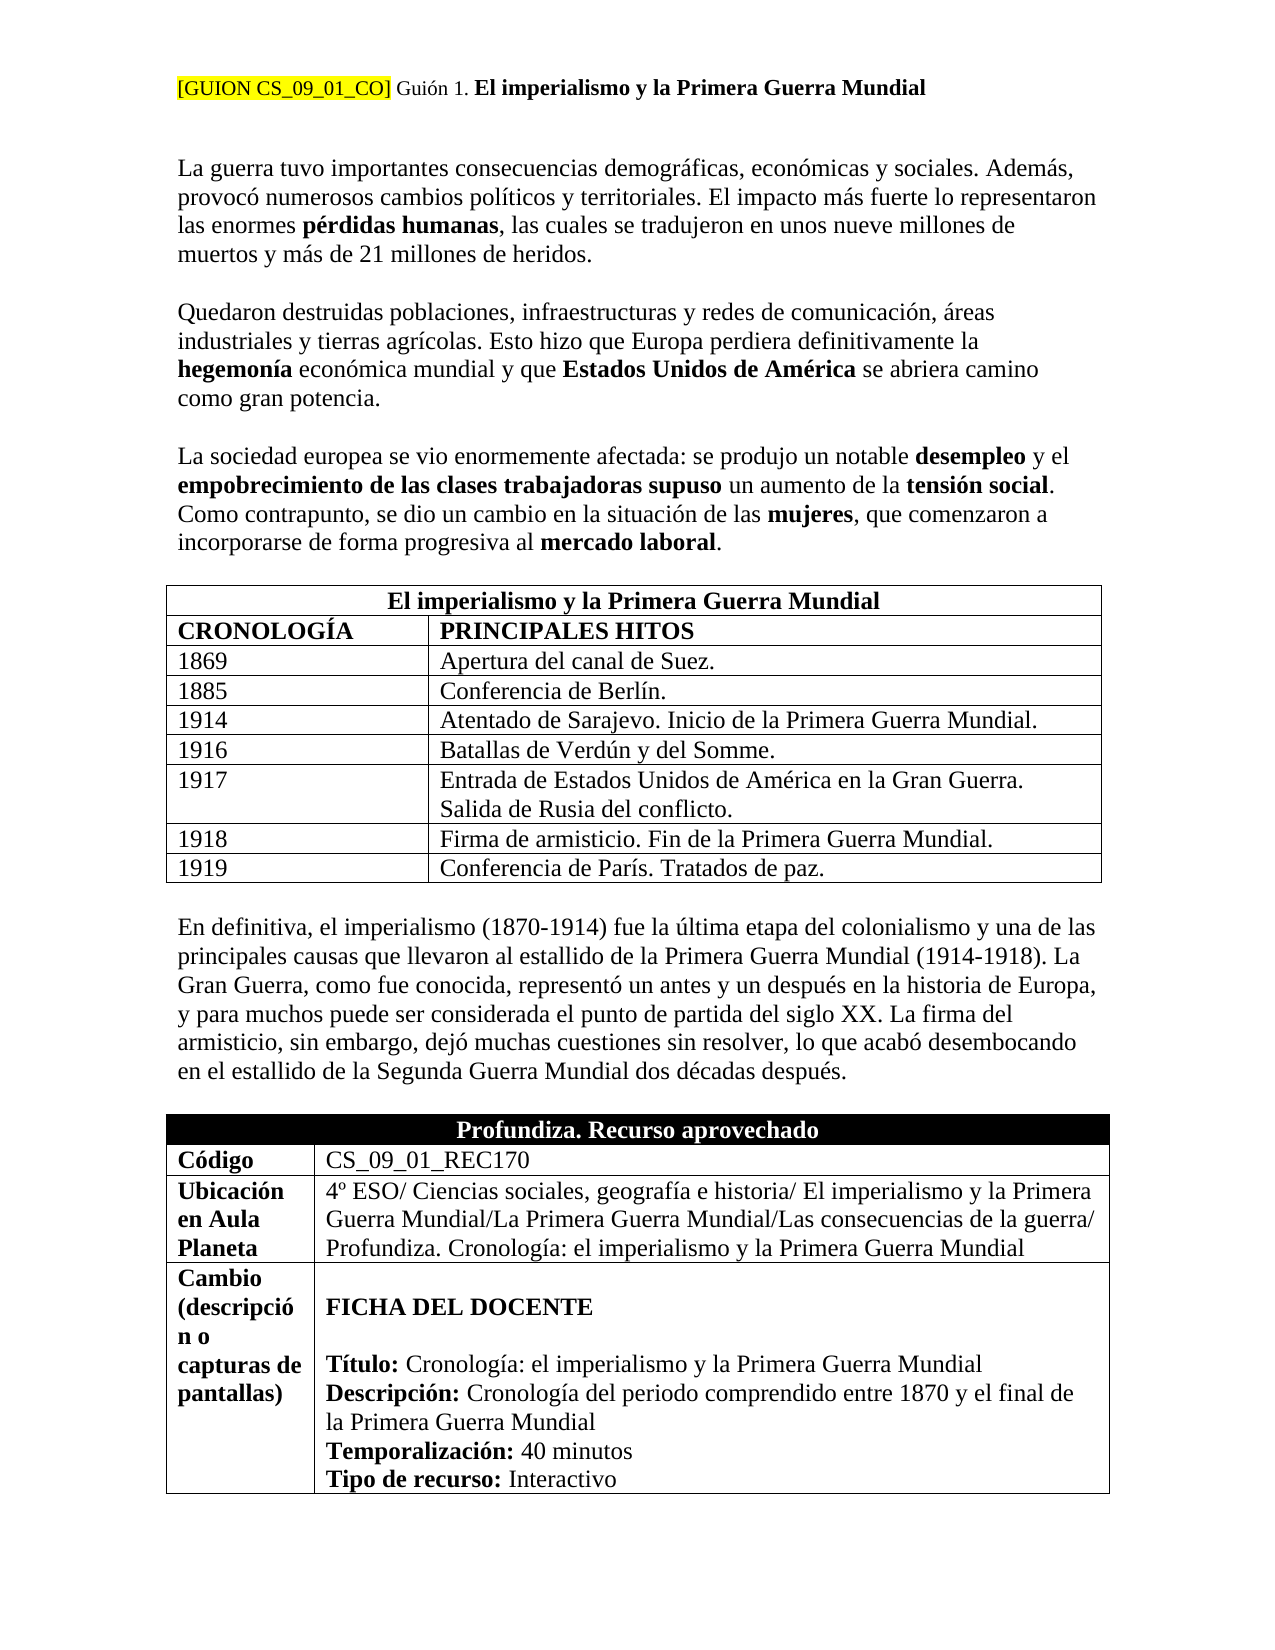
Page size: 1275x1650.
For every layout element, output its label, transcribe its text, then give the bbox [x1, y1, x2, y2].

text En definitiva, el imperialismo (1870-1914) fue la última etapa del colonialismo y una de las principales causas que llevaron al estallido de la Primera Guerra Mundial (1914-1918). La Gran Guerra, como fue conocida, representó un antes y un después en la historia de Europa, y para muchos puede ser considerada el punto de partida del siglo XX. La firma del armisticio, sin embargo, dejó muchas cuestiones sin resolver, lo que acabó desembocando en el estallido de la Segunda Guerra Mundial dos décadas después. [177, 912, 1098, 1085]
text Quedaron destruidas poblaciones, infraestructuras y redes de comunicación, áreas industriales y tierras agrícolas. Esto hizo que Europa perdiera definitivamente la hegemonía económica mundial y que Estados Unidos de América se abriera camino como gran potencia. [177, 297, 1098, 412]
table_cell Batallas de Verdún y del Somme. [429, 735, 1101, 764]
table_cell 1918 [167, 824, 428, 852]
text La guerra tuvo importantes consecuencias demográficas, económicas y sociales. Además, provocó numerosos cambios políticos y territoriales. El impacto más fuerte lo representaron las enormes pérdidas humanas, las cuales se tradujeron en unos nueve millones de muertos y más de 21 millones de heridos. [177, 153, 1098, 268]
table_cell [315, 1263, 1109, 1493]
table_cell 1869 [167, 646, 428, 675]
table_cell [167, 1263, 314, 1493]
table_cell 1917 [167, 765, 428, 823]
table_cell Conferencia de Berlín. [429, 676, 1101, 704]
table_cell Atentado de Sarajevo. Inicio de la Primera Guerra Mundial. [429, 706, 1101, 734]
table_header El imperialismo y la Primera Guerra Mundial [167, 586, 1101, 615]
table_cell 4º ESO/ Ciencias sociales, geografía e historia/ El imperialismo y la Primera Guerra Mundial/La Primera Guerra Mundial/Las consecuencias de la guerra/ Profundiza. Cronología: el imperialismo y la Primera Guerra Mundial [315, 1176, 1109, 1262]
table_cell CS_09_01_REC170 [315, 1145, 1109, 1174]
table_cell Ubicación en Aula Planeta [167, 1176, 314, 1262]
table_cell Apertura del canal de Suez. [429, 646, 1101, 675]
table_cell 1916 [167, 735, 428, 764]
table_cell 1885 [167, 676, 428, 704]
table_cell Conferencia de París. Tratados de paz. [429, 854, 1101, 882]
table_cell 1914 [167, 706, 428, 734]
table_cell CRONOLOGÍA [167, 616, 428, 645]
table_cell Entrada de Estados Unidos de América en la Gran Guerra. Salida de Rusia del conflicto. [429, 765, 1101, 823]
text La sociedad europea se vio enormemente afectada: se produjo un notable desempleo y el empobrecimiento de las clases trabajadoras supuso un aumento de la tensión social. Como contrapunto, se dio un cambio en la situación de las mujeres, que comenzaron a incorporarse de forma progresiva al mercado laboral. [177, 441, 1098, 556]
table_cell Firma de armisticio. Fin de la Primera Guerra Mundial. [429, 824, 1101, 852]
table_cell PRINCIPALES HITOS [429, 616, 1101, 645]
table_header Profundiza. Recurso aprovechado [167, 1115, 1109, 1144]
table_cell Código [167, 1145, 314, 1174]
table_cell 1919 [167, 854, 428, 882]
